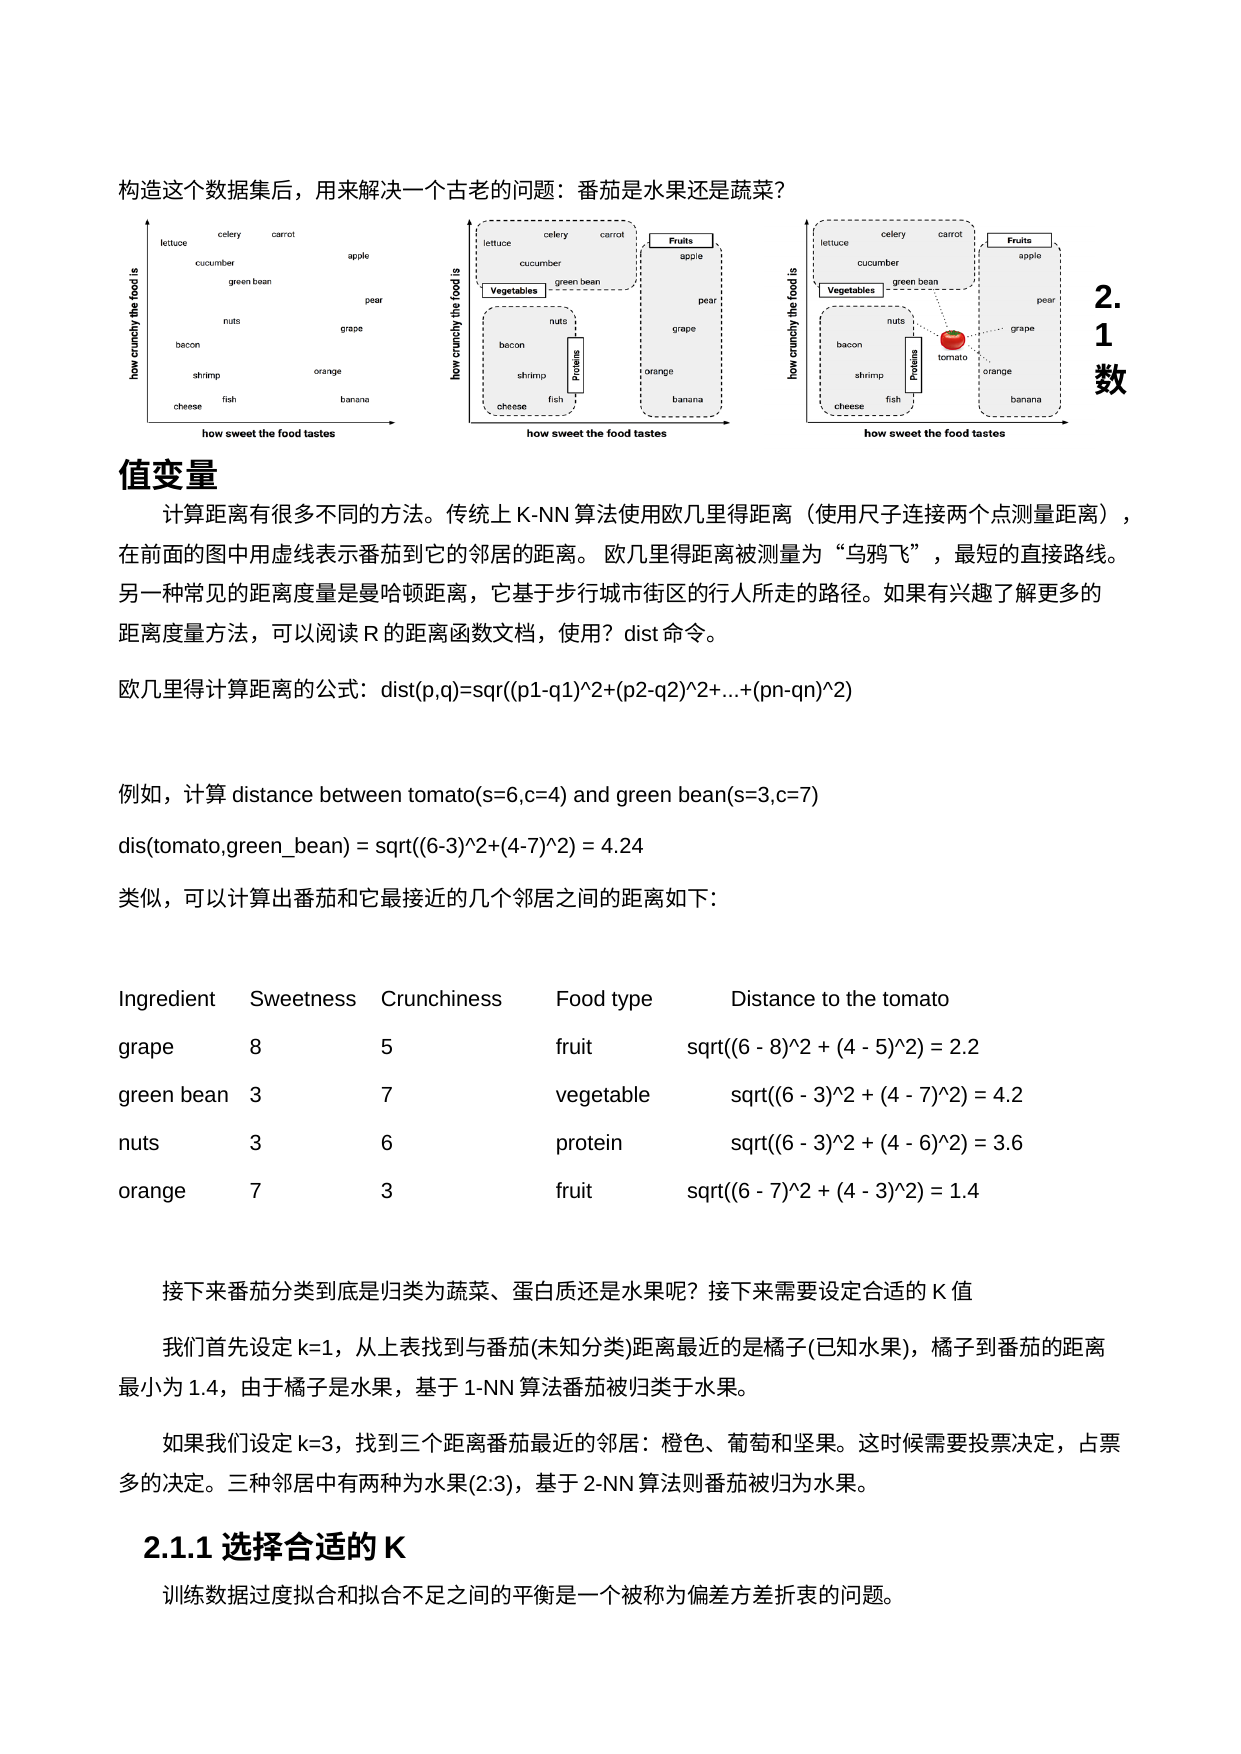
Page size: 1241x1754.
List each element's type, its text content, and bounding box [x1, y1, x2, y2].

text 欧几里得计算距离的公式：dist(p,q)=sqr((p1-q1)^2+(p2-q2)^2+...+(pn-qn)^2) [118, 672, 1122, 704]
text 计算距离有很多不同的方法。传统上K-NN算法使用欧几里得距离（使用尺子连接两个点测量距离），在前面的图中用虚线表示番茄到它的邻居的距离。 欧几里得距离被测量为“乌鸦飞”，最短的直接路线。另一种常见的距离度量是曼哈顿距离，它基于步行城市街区的行人所走的路径。如果有兴趣了解更多的距离度量方法，可以阅读R的距离函数文档，使用？dist命令。 [118, 497, 1122, 648]
text 类似，可以计算出番茄和它最接近的几个邻居之间的距离如下： [118, 881, 1122, 913]
subtitle 2.1 数值变量 [118, 277, 1122, 497]
text 例如，计算distance between tomato(s=6,c=4) and green bean(s=3,c=7) [118, 777, 1122, 808]
text dis(tomato,green_bean) = sqrt((6-3)^2+(4-7)^2) = 4.24 [118, 833, 1122, 858]
subtitle 2.1.1 选择合适的K [143, 1522, 1122, 1567]
text 构造这个数据集后，用来解决一个古老的问题：番茄是水果还是蔬菜？ [118, 173, 1122, 204]
text Ingredient Sweetness Crunchiness Food type Distance to the tomato [118, 985, 1122, 1011]
picture [764, 212, 1095, 449]
text nuts 3 6 protein sqrt((6 - 3)^2 + (4 - 6)^2) = 3.6 [118, 1130, 1122, 1155]
text 如果我们设定k=3，找到三个距离番茄最近的邻居：橙色、葡萄和坚果。这时候需要投票决定，占票多的决定。三种邻居中有两种为水果(2:3)，基于2-NN算法则番茄被归为水果。 [118, 1426, 1122, 1497]
picture [427, 212, 756, 449]
text grape 8 5 fruit sqrt((6 - 8)^2 + (4 - 5)^2) = 2.2 [118, 1033, 1122, 1059]
text 我们首先设定k=1，从上表找到与番茄(未知分类)距离最近的是橘子(已知水果)，橘子到番茄的距离最小为1.4，由于橘子是水果，基于1-NN算法番茄被归类于水果。 [118, 1330, 1122, 1402]
text 训练数据过度拟合和拟合不足之间的平衡是一个被称为偏差方差折衷的问题。 [118, 1578, 1122, 1610]
text 接下来番茄分类到底是归类为蔬菜、蛋白质还是水果呢？接下来需要设定合适的K值 [118, 1274, 1122, 1306]
picture [107, 212, 420, 449]
text green bean 3 7 vegetable sqrt((6 - 3)^2 + (4 - 7)^2) = 4.2 [118, 1082, 1122, 1107]
text orange 7 3 fruit sqrt((6 - 7)^2 + (4 - 3)^2) = 1.4 [118, 1178, 1122, 1203]
